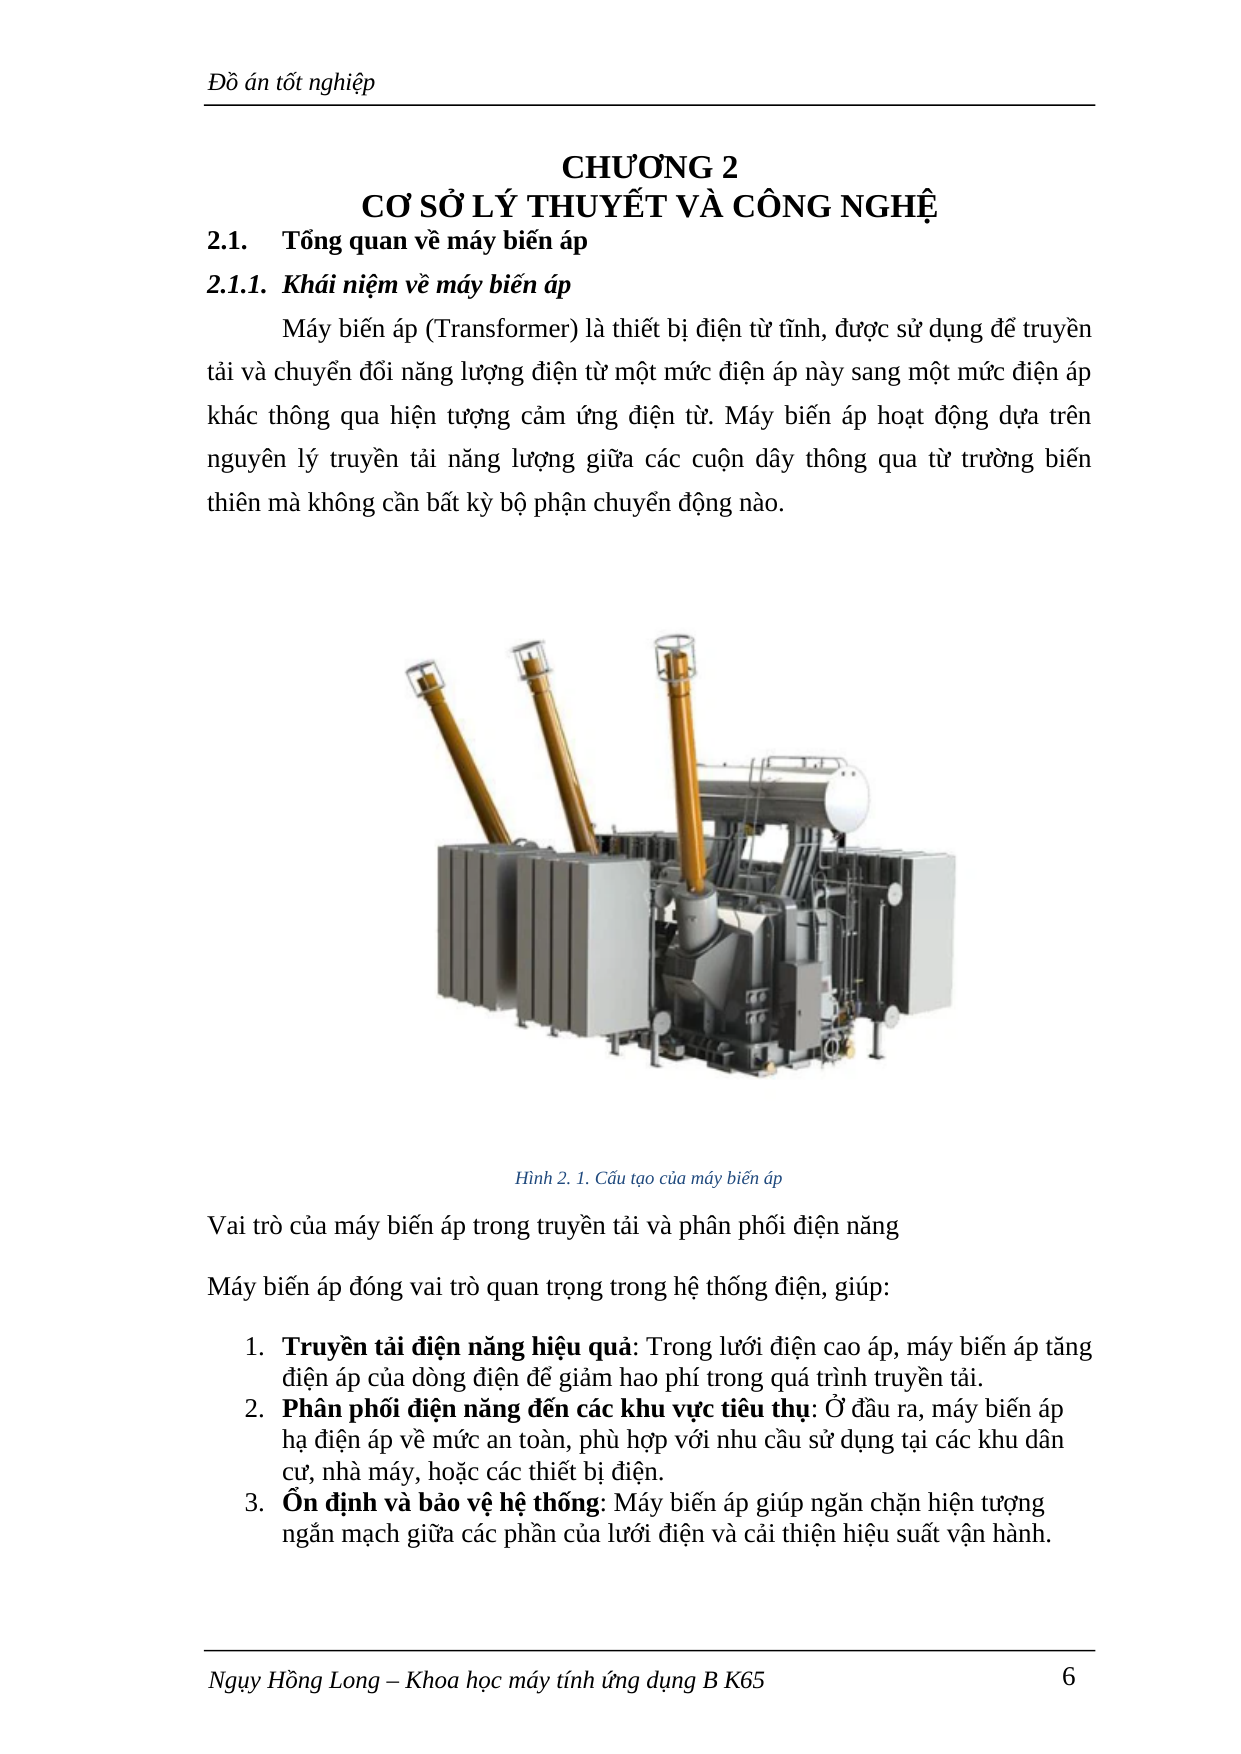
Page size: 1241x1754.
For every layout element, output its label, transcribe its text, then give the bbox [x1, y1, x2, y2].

text Hình 2. . Cấu tạo của máy biến áp [207, 1167, 1092, 1188]
text Vai trò của máy biến áp trong truyền tải và phân phối điện năng [207, 1209, 1092, 1241]
list Phân phối điện năng đến các khu vực tiêu thụ: Ở đầu ra, máy biến áp hạ điện áp về mức an toàn, phù hợp với nhu cầu sử dụng tại các khu dân cư, nhà máy, hoặc các thiết bị điện. [244, 1392, 1092, 1486]
text Máy biến áp đóng vai trò quan trọng trong hệ thống điện, giúp: [207, 1270, 1092, 1301]
subtitle Khái niệm về máy biến áp [207, 268, 1092, 299]
subtitle CHƯƠNG 2 [207, 148, 1092, 186]
subtitle CƠ SỞ LÝ THUYẾT VÀ CÔNG NGHỆ [207, 186, 1092, 224]
list Ổn định và bảo vệ hệ thống: Máy biến áp giúp ngăn chặn hiện tượng ngắn mạch giữa các phần của lưới điện và cải thiện hiệu suất vận hành. [244, 1486, 1092, 1548]
picture [377, 542, 998, 1155]
text Máy biến áp (Transformer) là thiết bị điện từ tĩnh, được sử dụng để truyền tải và chuyển đổi năng lượng điện từ một mức điện áp này sang một mức điện áp khác thông qua hiện tượng cảm ứng điện từ. Máy biến áp hoạt động dựa trên nguyên lý truyền tải năng lượng giữa các cuộn dây thông qua từ trường biến thiên mà không cần bất kỳ bộ phận chuyển động nào. [207, 312, 1092, 517]
list Truyền tải điện năng hiệu quả: Trong lưới điện cao áp, máy biến áp tăng điện áp của dòng điện để giảm hao phí trong quá trình truyền tải. [244, 1330, 1092, 1392]
subtitle Tổng quan về máy biến áp [207, 224, 1092, 256]
